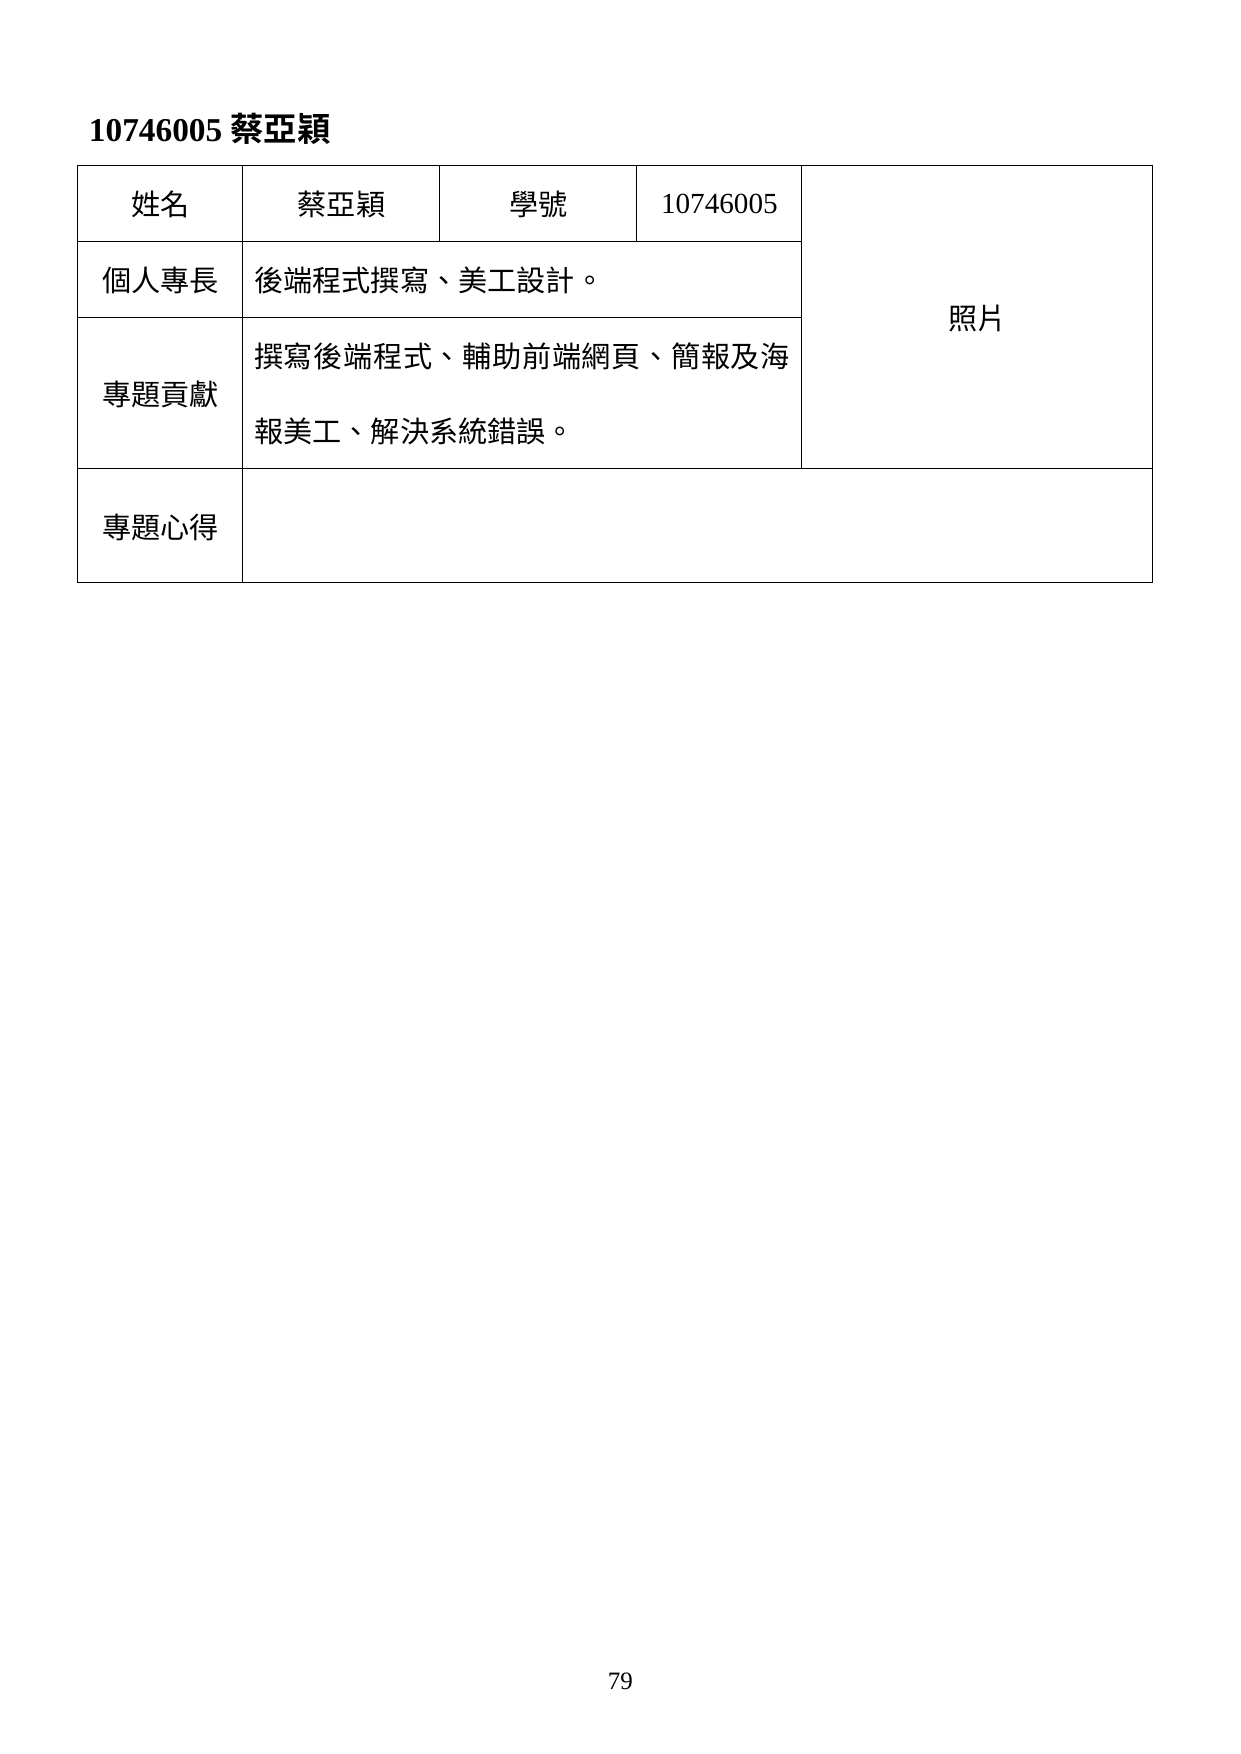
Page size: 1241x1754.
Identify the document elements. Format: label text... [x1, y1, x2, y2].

table_cell [243, 469, 1152, 582]
table_header 學號 [440, 166, 636, 241]
table_cell 撰寫後端程式、輔助前端網頁、簡報及海報美工、解決系統錯誤。 [243, 318, 801, 468]
table_header 照片 [802, 166, 1152, 468]
table_cell 專題心得 [78, 469, 242, 582]
table_cell 個人專長 [78, 242, 242, 317]
table_cell 專題貢獻 [78, 318, 242, 468]
table_header 10746005 [637, 166, 801, 241]
text 10746005 蔡亞穎 [89, 89, 1152, 164]
table_header 姓名 [78, 166, 242, 241]
table_cell 後端程式撰寫、美工設計。 [243, 242, 801, 317]
table_header 蔡亞穎 [243, 166, 439, 241]
